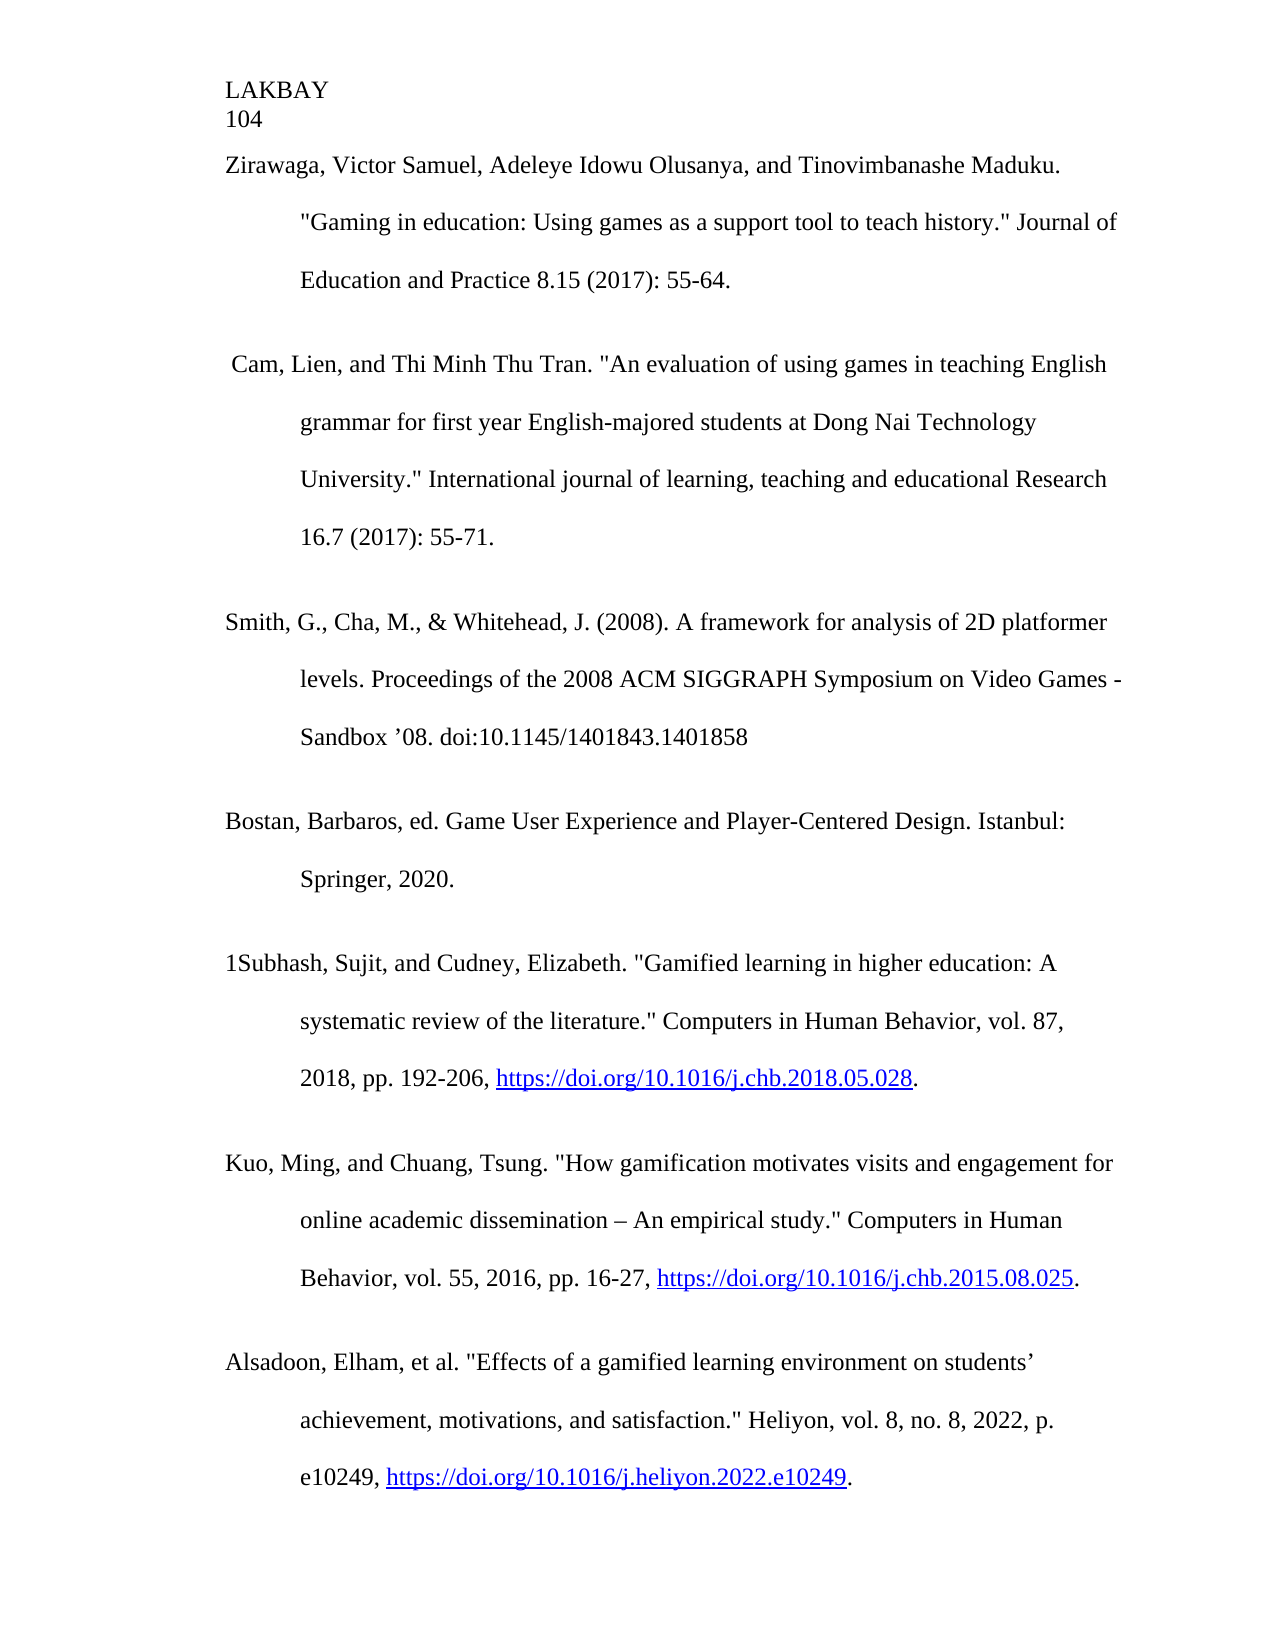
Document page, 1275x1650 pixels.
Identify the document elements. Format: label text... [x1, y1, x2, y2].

text 1Subhash, Sujit, and Cudney, Elizabeth. "Gamified learning in higher education: A systematic review of the literature." Computers in Human Behavior, vol. 87, 2018, pp. 192-206, https://doi.org/10.1016/j.chb.2018.05.028. [225, 948, 1125, 1092]
text Smith, G., Cha, M., & Whitehead, J. (2008). A framework for analysis of 2D platformer levels. Proceedings of the 2008 ACM SIGGRAPH Symposium on Video Games - Sandbox ’08. doi:10.1145/1401843.1401858 [225, 607, 1125, 750]
text Kuo, Ming, and Chuang, Tsung. "How gamification motivates visits and engagement for online academic dissemination – An empirical study." Computers in Human Behavior, vol. 55, 2016, pp. 16-27, https://doi.org/10.1016/j.chb.2015.08.025. [225, 1148, 1125, 1292]
text Alsadoon, Elham, et al. "Effects of a gamified learning environment on students’ achievement, motivations, and satisfaction." Heliyon, vol. 8, no. 8, 2022, p. e10249, https://doi.org/10.1016/j.heliyon.2022.e10249. [225, 1347, 1125, 1491]
text Zirawaga, Victor Samuel, Adeleye Idowu Olusanya, and Tinovimbanashe Maduku. "Gaming in education: Using games as a support tool to teach history." Journal of Education and Practice 8.15 (2017): 55-64. [225, 150, 1125, 294]
text Bostan, Barbaros, ed. Game User Experience and Player-Centered Design. Istanbul: Springer, 2020. [225, 806, 1125, 892]
text Cam, Lien, and Thi Minh Thu Tran. "An evaluation of using games in teaching English grammar for first year English-majored students at Dong Nai Technology University." International journal of learning, teaching and educational Research 16.7 (2017): 55-71. [225, 349, 1125, 551]
